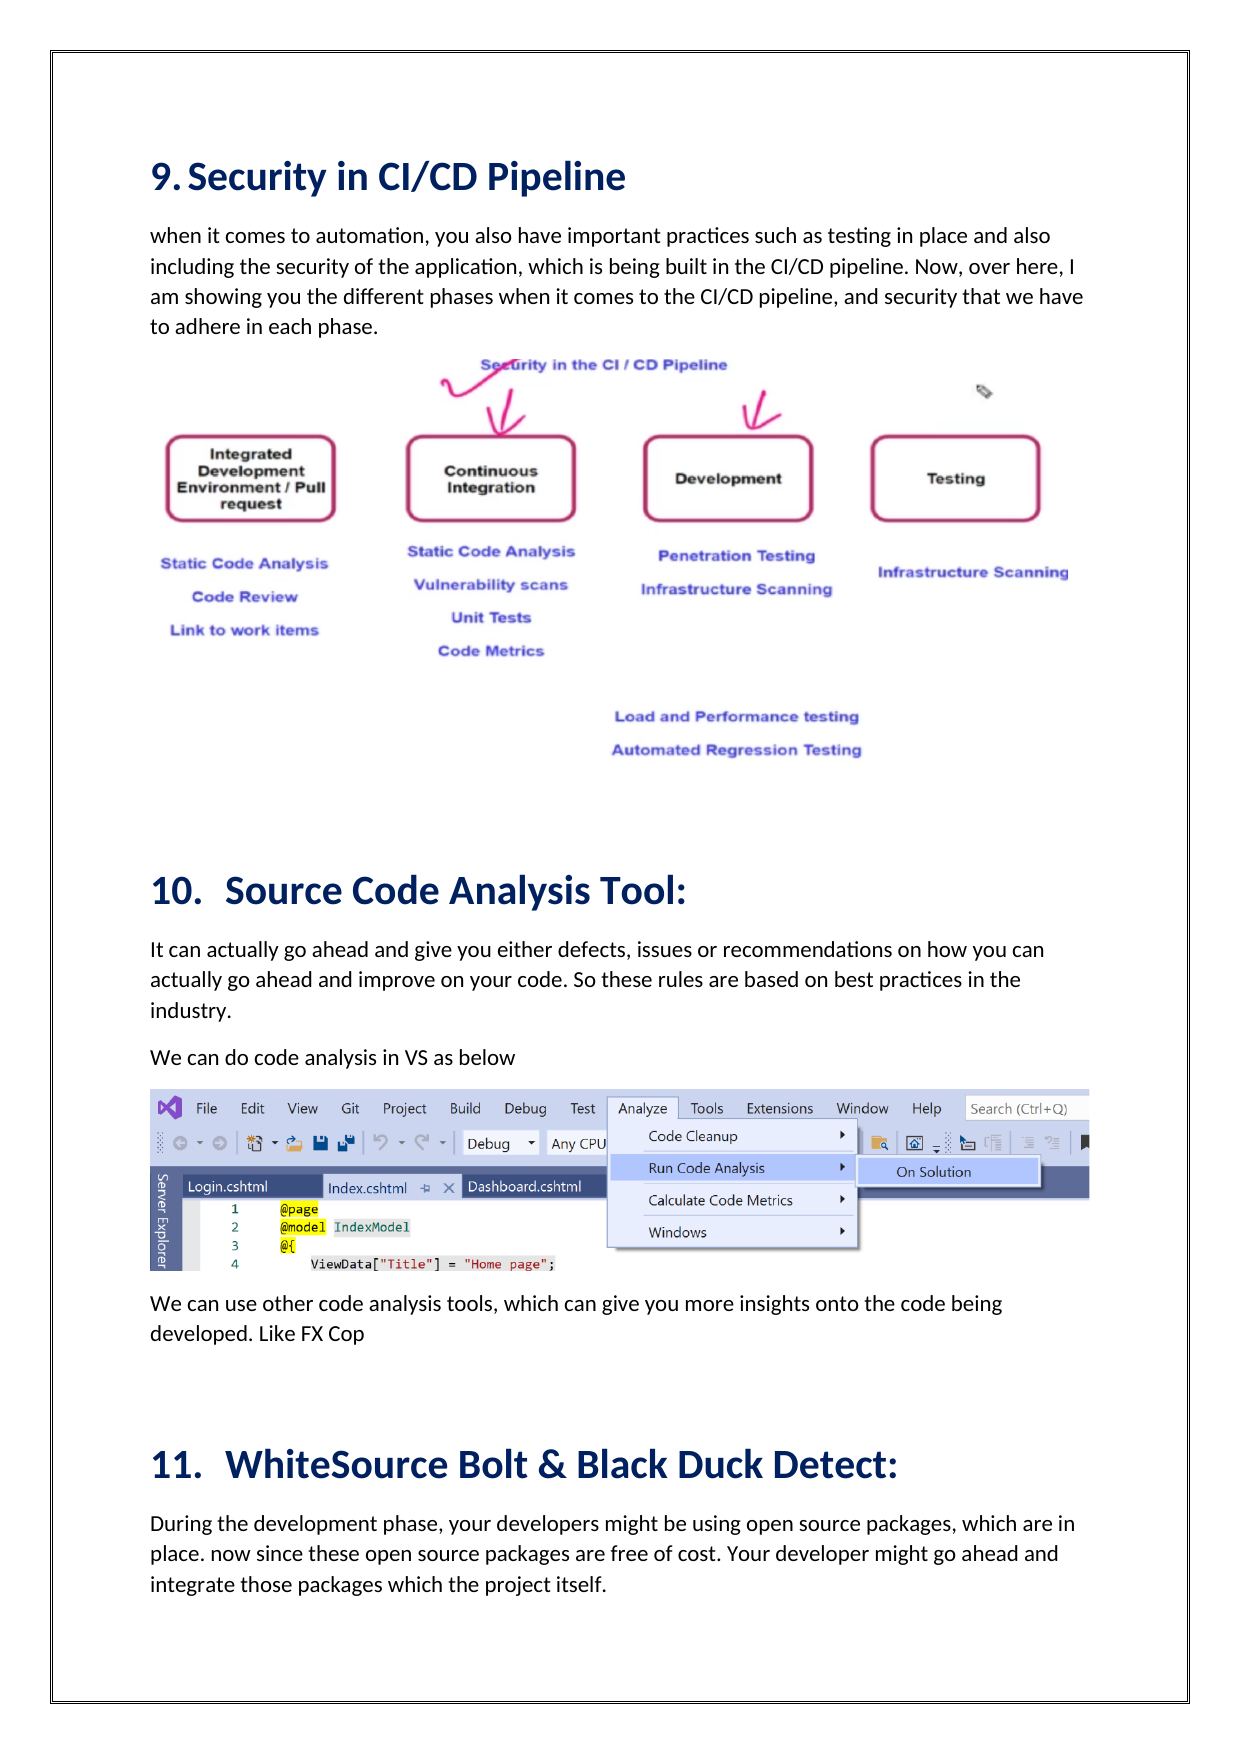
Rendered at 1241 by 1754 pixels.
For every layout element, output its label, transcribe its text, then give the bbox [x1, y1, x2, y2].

text During the development phase, your developers might be using open source packages, which are in place. now since these open source packages are free of cost. Your developer might go ahead and integrate those packages which the project itself. [150, 1509, 1090, 1598]
text when it comes to automation, you also have important practices such as testing in place and also including the security of the application, which is being built in the CI/CD pipeline. Now, over here, I am showing you the different phases when it comes to the CI/CD pipeline, and security that we have to adhere in each phase. [150, 222, 1090, 340]
list Security in CI/CD Pipeline [150, 150, 1090, 201]
picture [150, 359, 1069, 774]
text We can use other code analysis tools, which can give you more insights onto the code being developed. Like FX Cop [150, 1289, 1090, 1347]
list WhiteSource Bolt & Black Duck Detect: [150, 1438, 1090, 1488]
text We can do code analysis in VS as below [150, 1043, 1090, 1071]
text It can actually go ahead and give you either defects, issues or recommendations on how you can actually go ahead and improve on your code. So these rules are based on best practices in the industry. [150, 935, 1090, 1024]
list Source Code Analysis Tool: [150, 864, 1090, 915]
picture [150, 1089, 1090, 1271]
